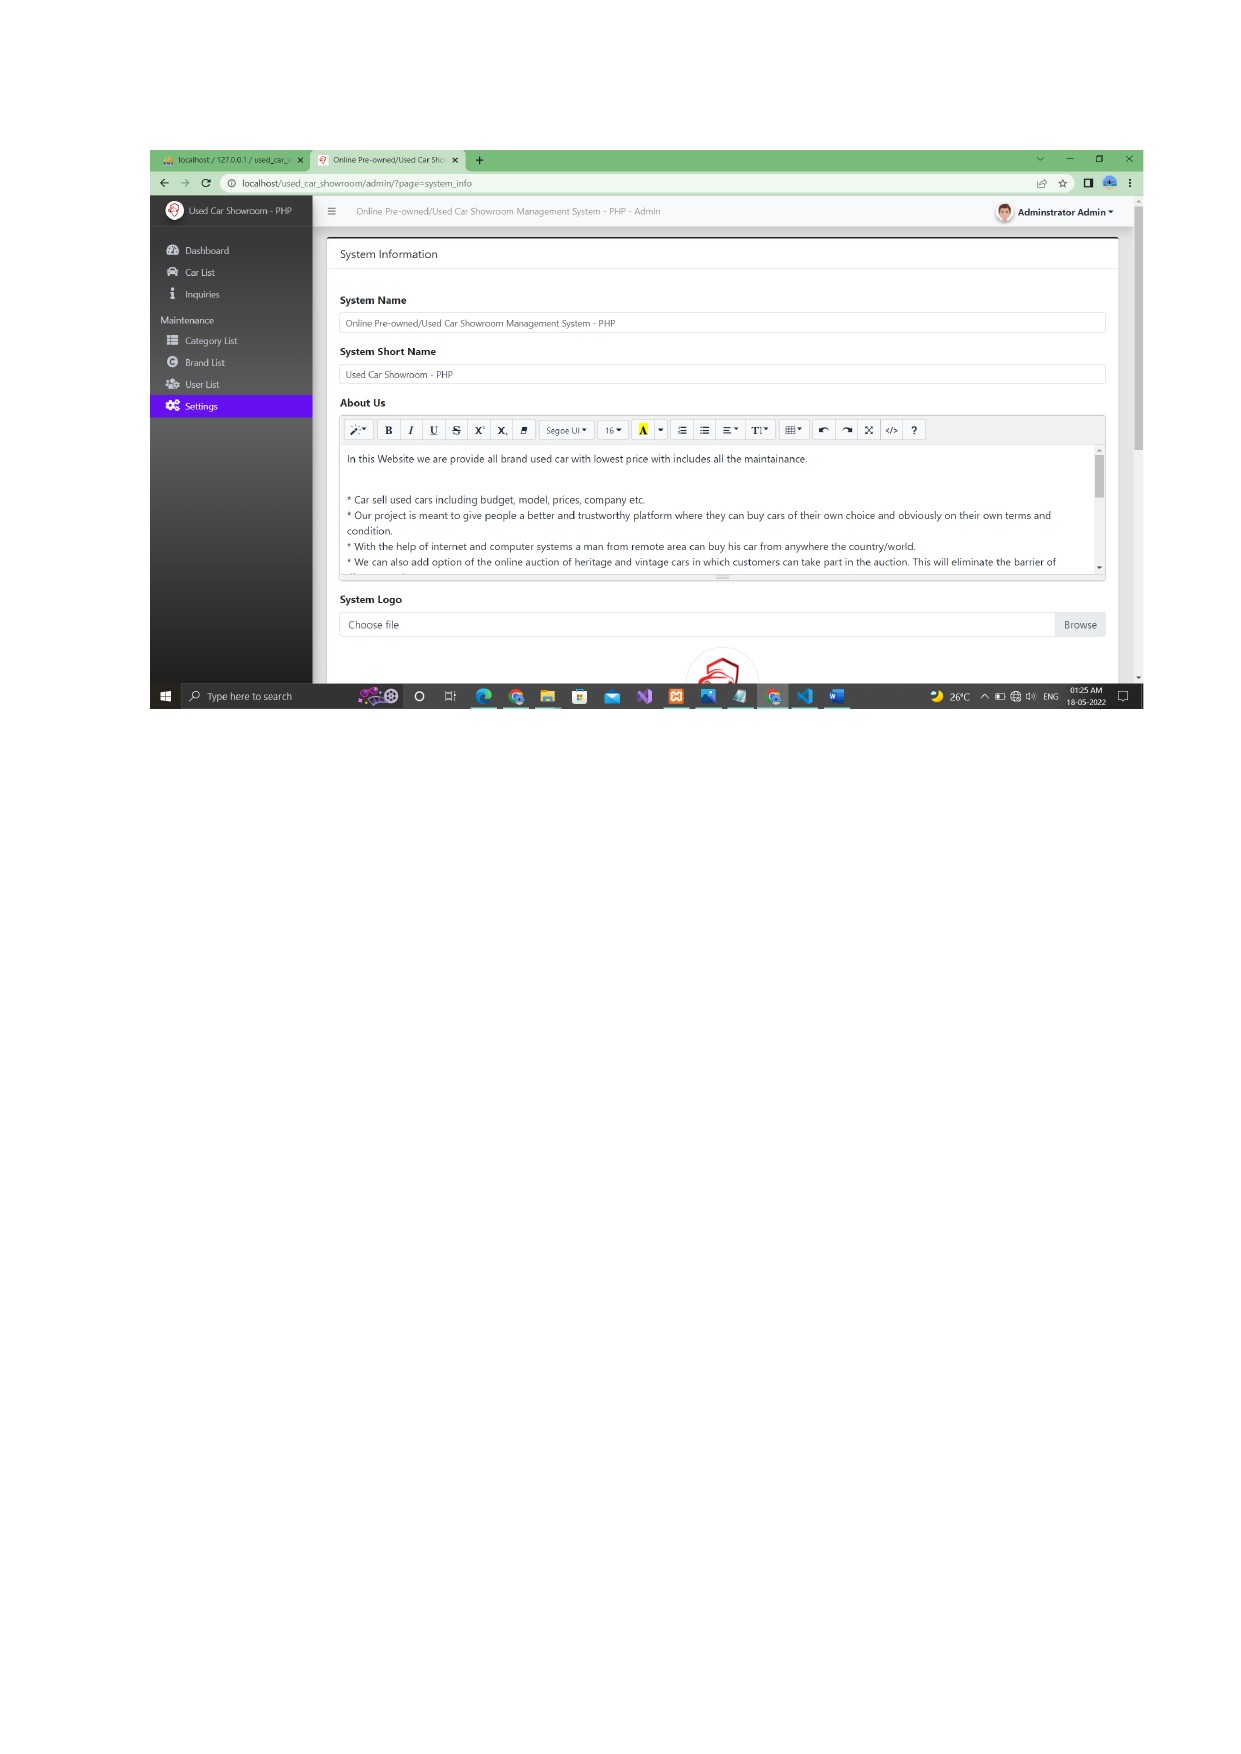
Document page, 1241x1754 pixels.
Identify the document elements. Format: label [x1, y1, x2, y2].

picture [150, 150, 1144, 709]
